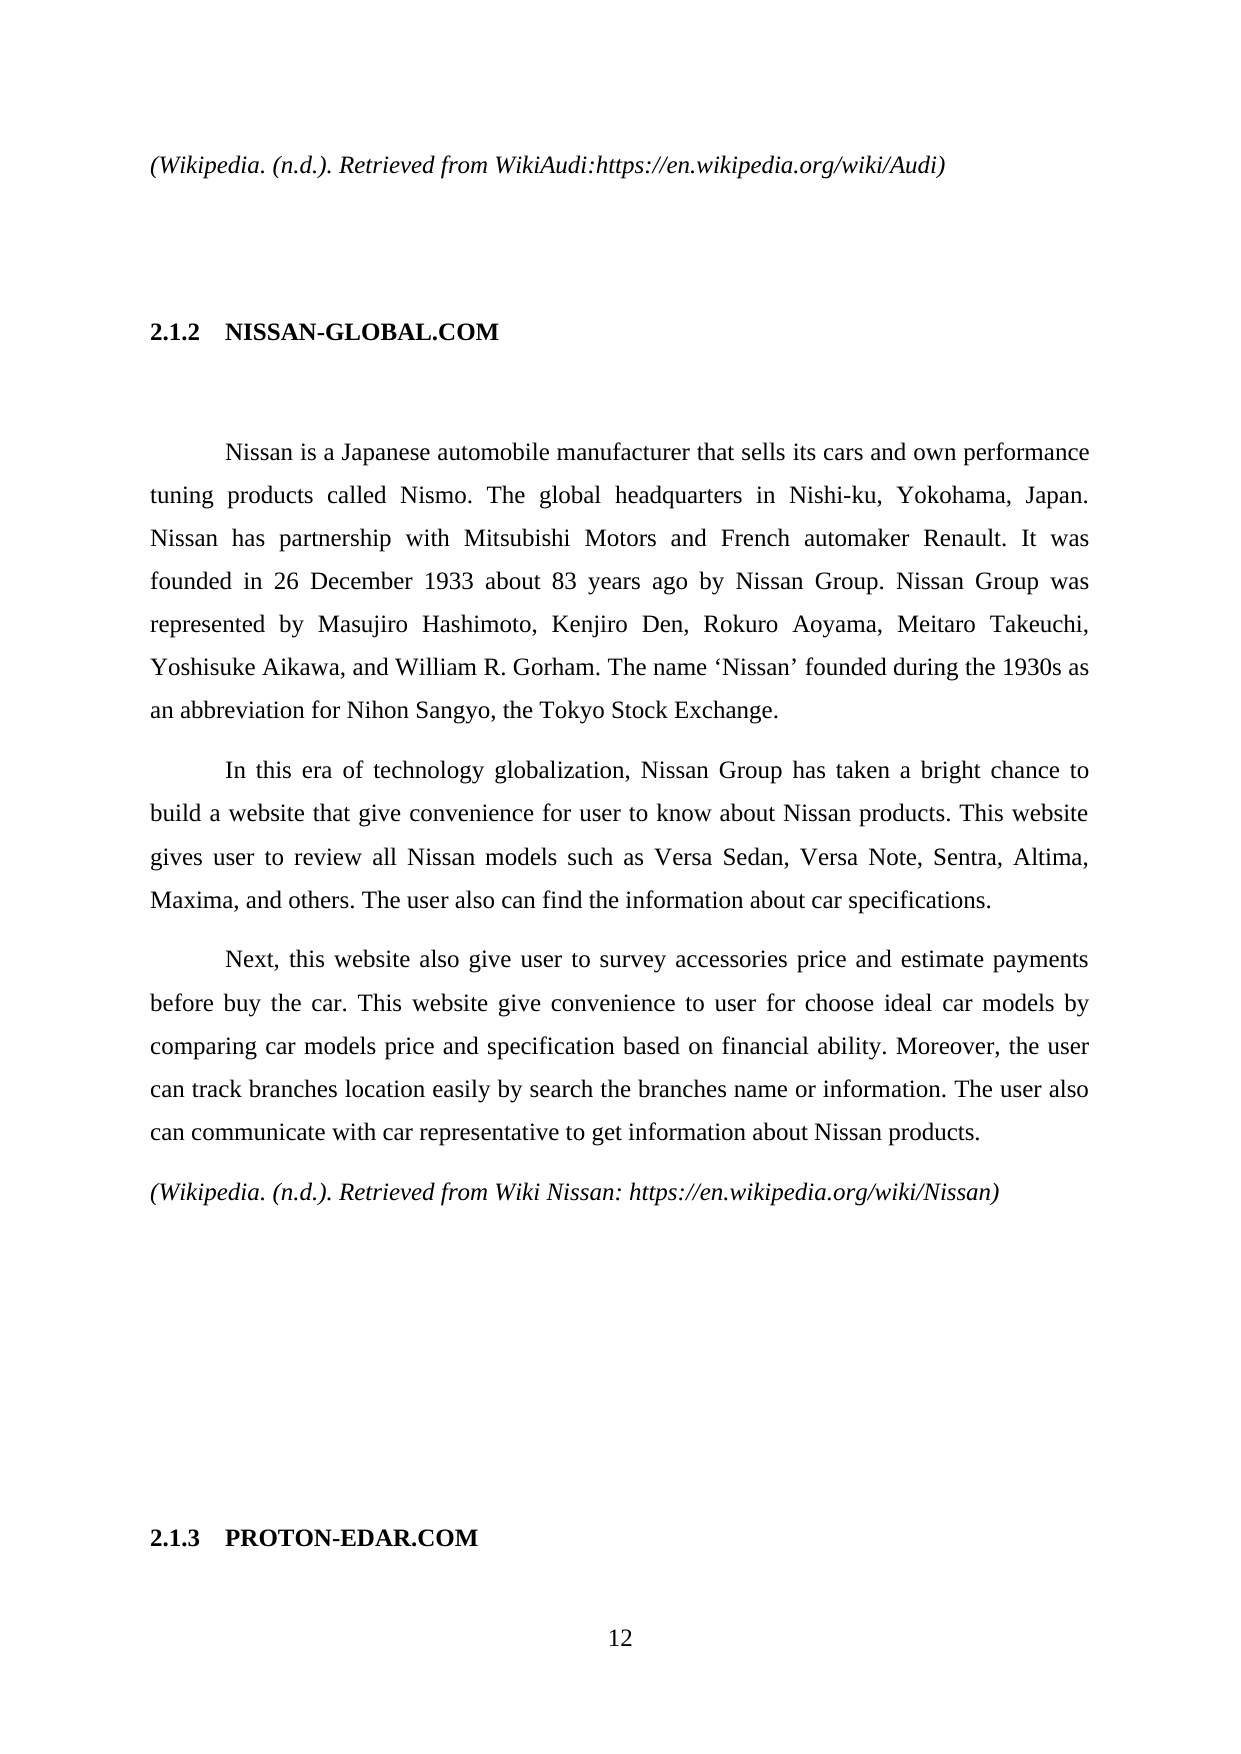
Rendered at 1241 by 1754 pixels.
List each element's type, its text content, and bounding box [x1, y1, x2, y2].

text Next, this website also give user to survey accessories price and estimate payments before buy the car. This website give convenience to user for choose ideal car models by comparing car models price and specification based on financial ability. Moreover, the user can track branches location easily by search the branches name or information. The user also can communicate with car representative to get information about Nissan products. [150, 944, 1090, 1146]
text (Wikipedia. (n.d.). Retrieved from Wiki Nissan: https://en.wikipedia.org/wiki/Nissan) [150, 1177, 1090, 1206]
text In this era of technology globalization, Nissan Group has taken a bright chance to build a website that give convenience for user to know about Nissan products. This website gives user to review all Nissan models such as Versa Sedan, Versa Note, Sentra, Altima, Maxima, and others. The user also can find the information about car specifications. [150, 755, 1090, 913]
text 2.1.2 NISSAN-GLOBAL.COM [150, 317, 1090, 346]
text 2.1.3 PROTON-EDAR.COM [150, 1523, 1090, 1552]
text Nissan is a Japanese automobile manufacturer that sells its cars and own performance tuning products called Nismo. The global headquarters in Nishi-ku, Yokohama, Japan. Nissan has partnership with Mitsubishi Motors and French automaker Renault. It was founded in 26 December 1933 about 83 years ago by Nissan Group. Nissan Group was represented by Masujiro Hashimoto, Kenjiro Den, Rokuro Aoyama, Meitaro Takeuchi, Yoshisuke Aikawa, and William R. Gorham. The name ‘Nissan’ founded during the 1930s as an abbreviation for Nihon Sangyo, the Tokyo Stock Exchange. [150, 437, 1090, 724]
text (Wikipedia. (n.d.). Retrieved from WikiAudi:https://en.wikipedia.org/wiki/Audi) [150, 150, 1090, 179]
